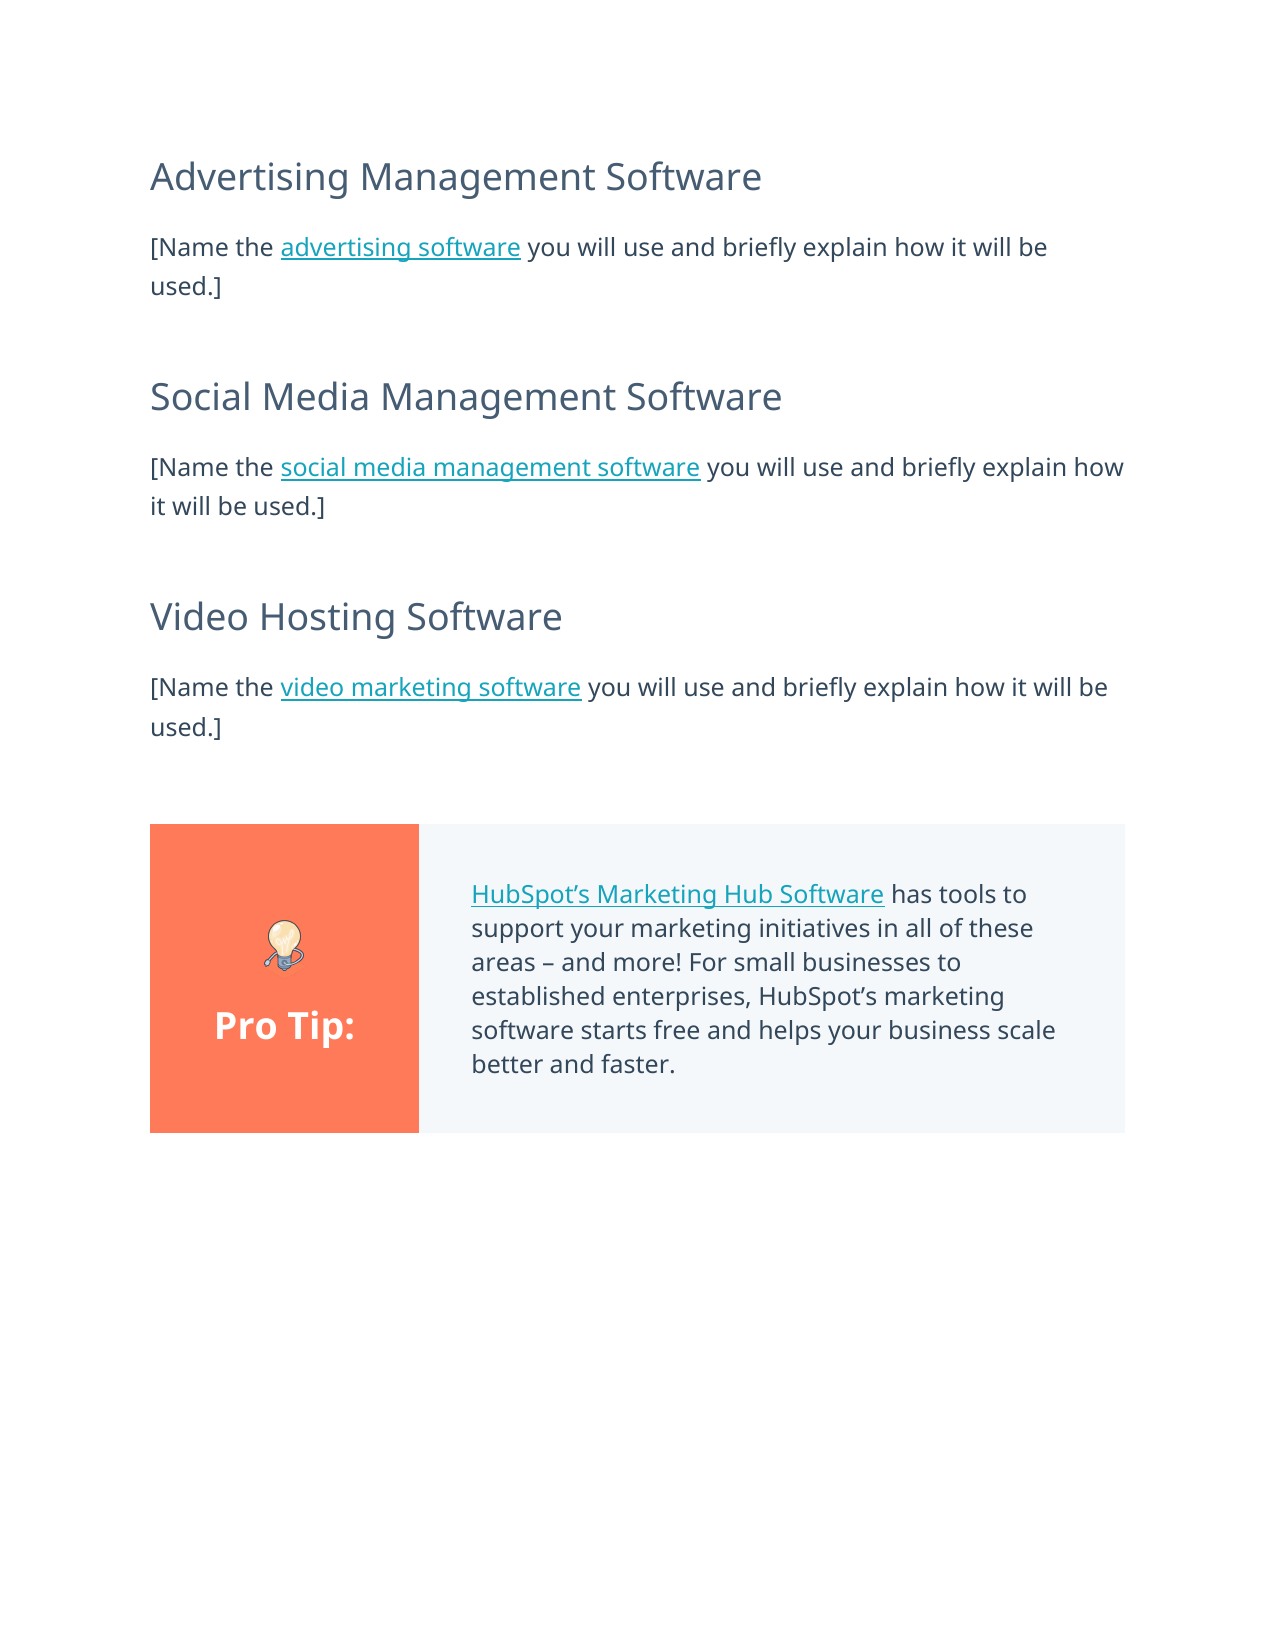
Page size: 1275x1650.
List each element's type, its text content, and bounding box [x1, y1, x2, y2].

text [Name the social media management software you will use and briefly explain how it will be used.] [150, 450, 1125, 523]
table_header HubSpot’s Marketing Hub Software has tools to support your marketing initiatives in all of these areas – and more! For small businesses to established enterprises, HubSpot’s marketing software starts free and helps your business scale better and faster. [419, 824, 1125, 1133]
subtitle Social Media Management Software [150, 370, 1125, 421]
text [Name the advertising software you will use and briefly explain how it will be used.] [150, 229, 1125, 303]
subtitle Video Hosting Software [150, 591, 1125, 642]
text [Name the video marketing software you will use and briefly explain how it will be used.] [150, 670, 1125, 743]
subtitle Advertising Management Software [150, 150, 1125, 201]
picture [229, 907, 339, 986]
table_header Pro Tip: [150, 824, 419, 1133]
